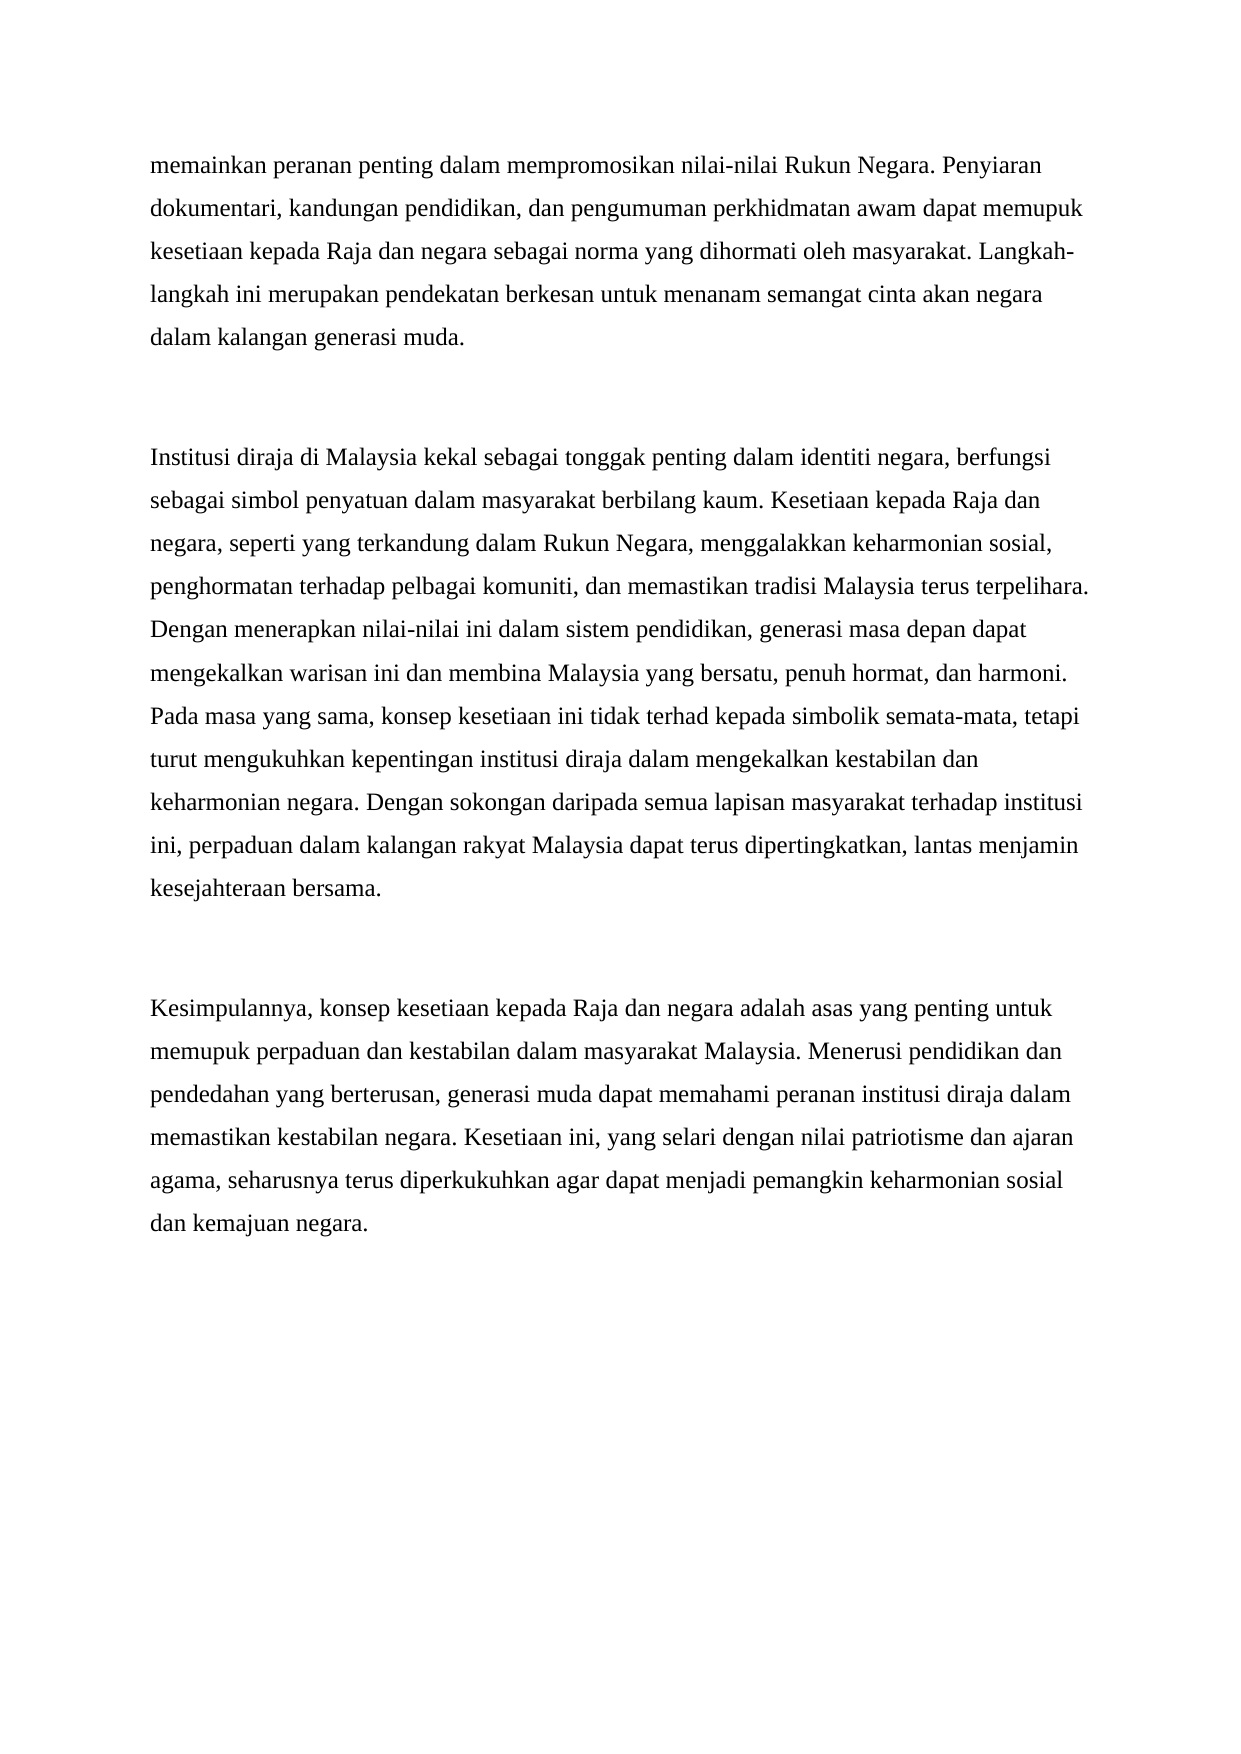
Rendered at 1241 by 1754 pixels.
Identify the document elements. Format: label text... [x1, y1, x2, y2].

text Kesimpulannya, konsep kesetiaan kepada Raja dan negara adalah asas yang penting untuk memupuk perpaduan dan kestabilan dalam masyarakat Malaysia. Menerusi pendidikan dan pendedahan yang berterusan, generasi muda dapat memahami peranan institusi diraja dalam memastikan kestabilan negara. Kesetiaan ini, yang selari dengan nilai patriotisme dan ajaran agama, seharusnya terus diperkukuhkan agar dapat menjadi pemangkin keharmonian sosial dan kemajuan negara. [150, 993, 1090, 1237]
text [150, 150, 1090, 351]
text Institusi diraja di Malaysia kekal sebagai tonggak penting dalam identiti negara, berfungsi sebagai simbol penyatuan dalam masyarakat berbilang kaum. Kesetiaan kepada Raja dan negara, seperti yang terkandung dalam Rukun Negara, menggalakkan keharmonian sosial, penghormatan terhadap pelbagai komuniti, dan memastikan tradisi Malaysia terus terpelihara. Dengan menerapkan nilai-nilai ini dalam sistem pendidikan, generasi masa depan dapat mengekalkan warisan ini dan membina Malaysia yang bersatu, penuh hormat, dan harmoni. Pada masa yang sama, konsep kesetiaan ini tidak terhad kepada simbolik semata-mata, tetapi turut mengukuhkan kepentingan institusi diraja dalam mengekalkan kestabilan dan keharmonian negara. Dengan sokongan daripada semua lapisan masyarakat terhadap institusi ini, perpaduan dalam kalangan rakyat Malaysia dapat terus dipertingkatkan, lantas menjamin kesejahteraan bersama. [150, 442, 1090, 902]
